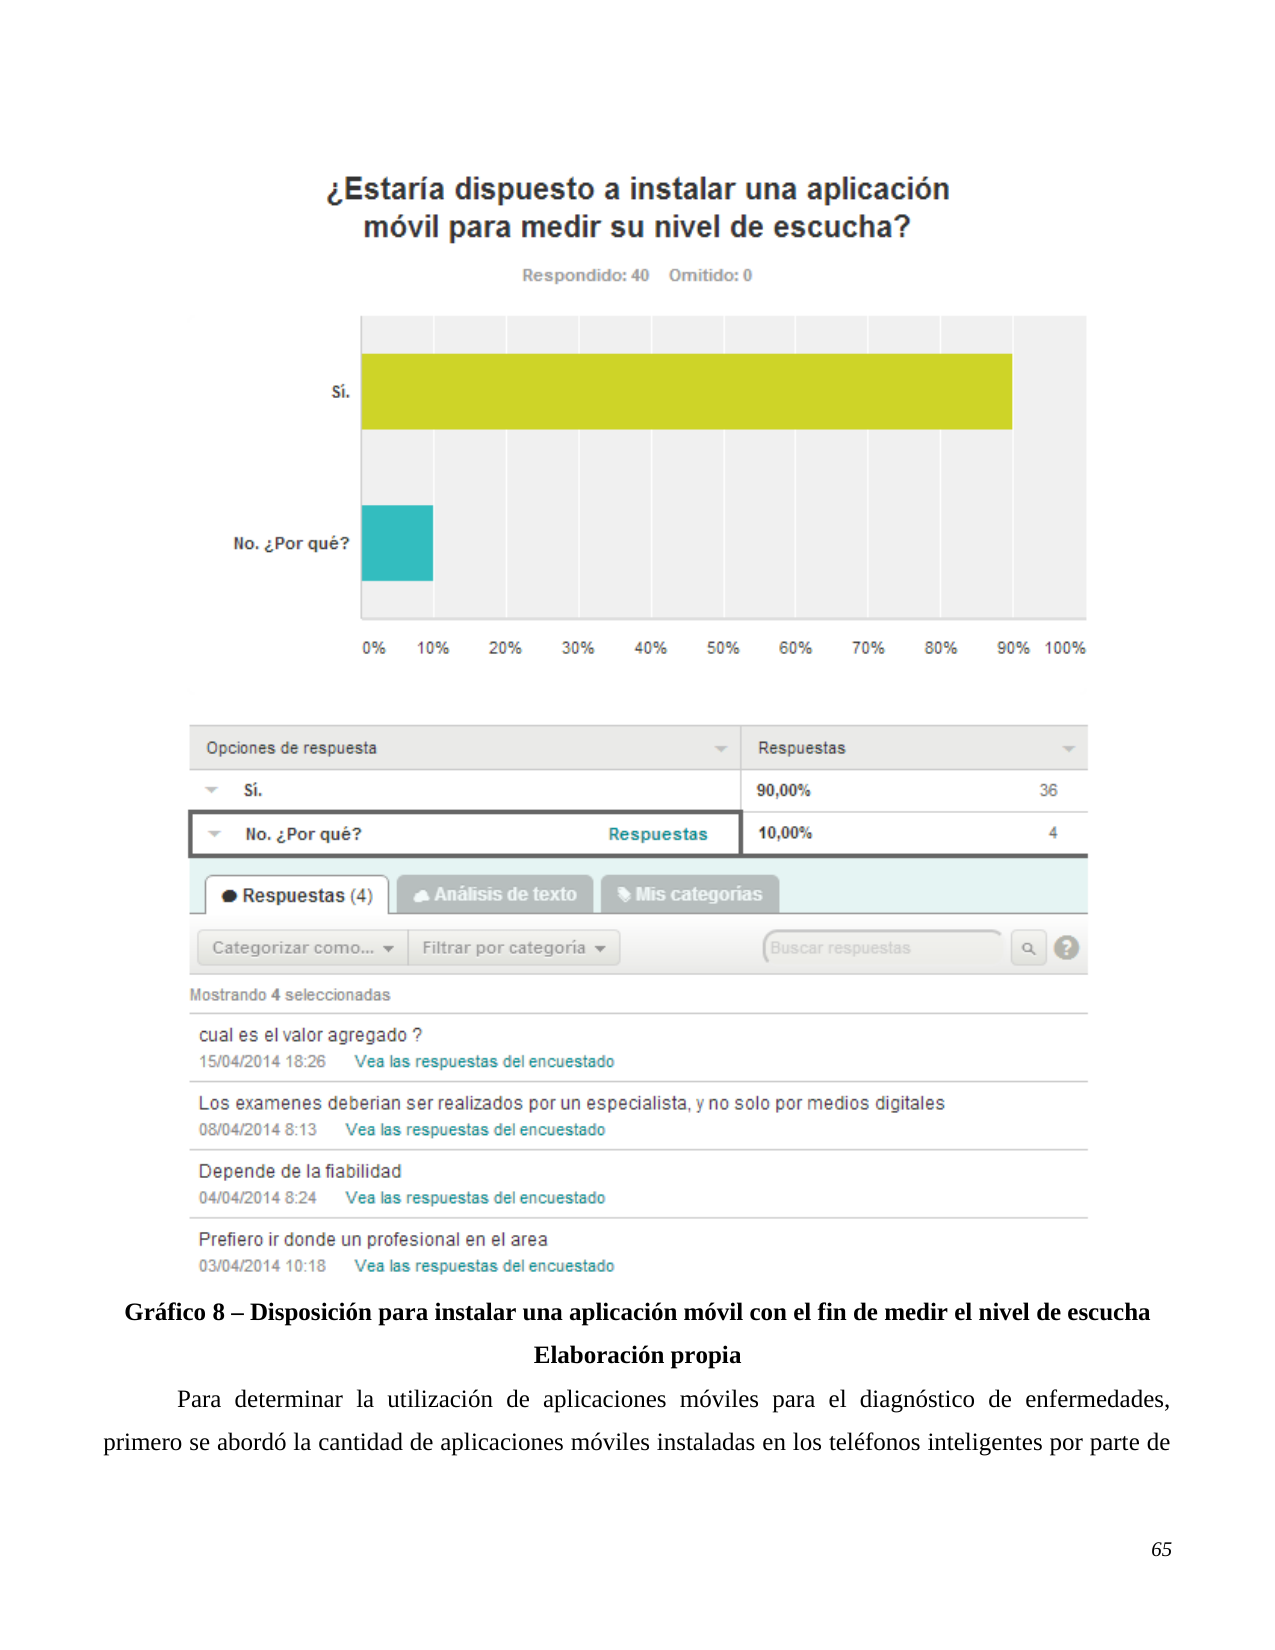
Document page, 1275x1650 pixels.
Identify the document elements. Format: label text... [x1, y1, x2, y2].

text Elaboración propia [103, 1341, 1172, 1369]
picture [146, 143, 1129, 1284]
text Gráfico 8 – Disposición para instalar una aplicación móvil con el fin de medir el nivel de escucha [103, 1297, 1172, 1326]
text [103, 1384, 1172, 1456]
